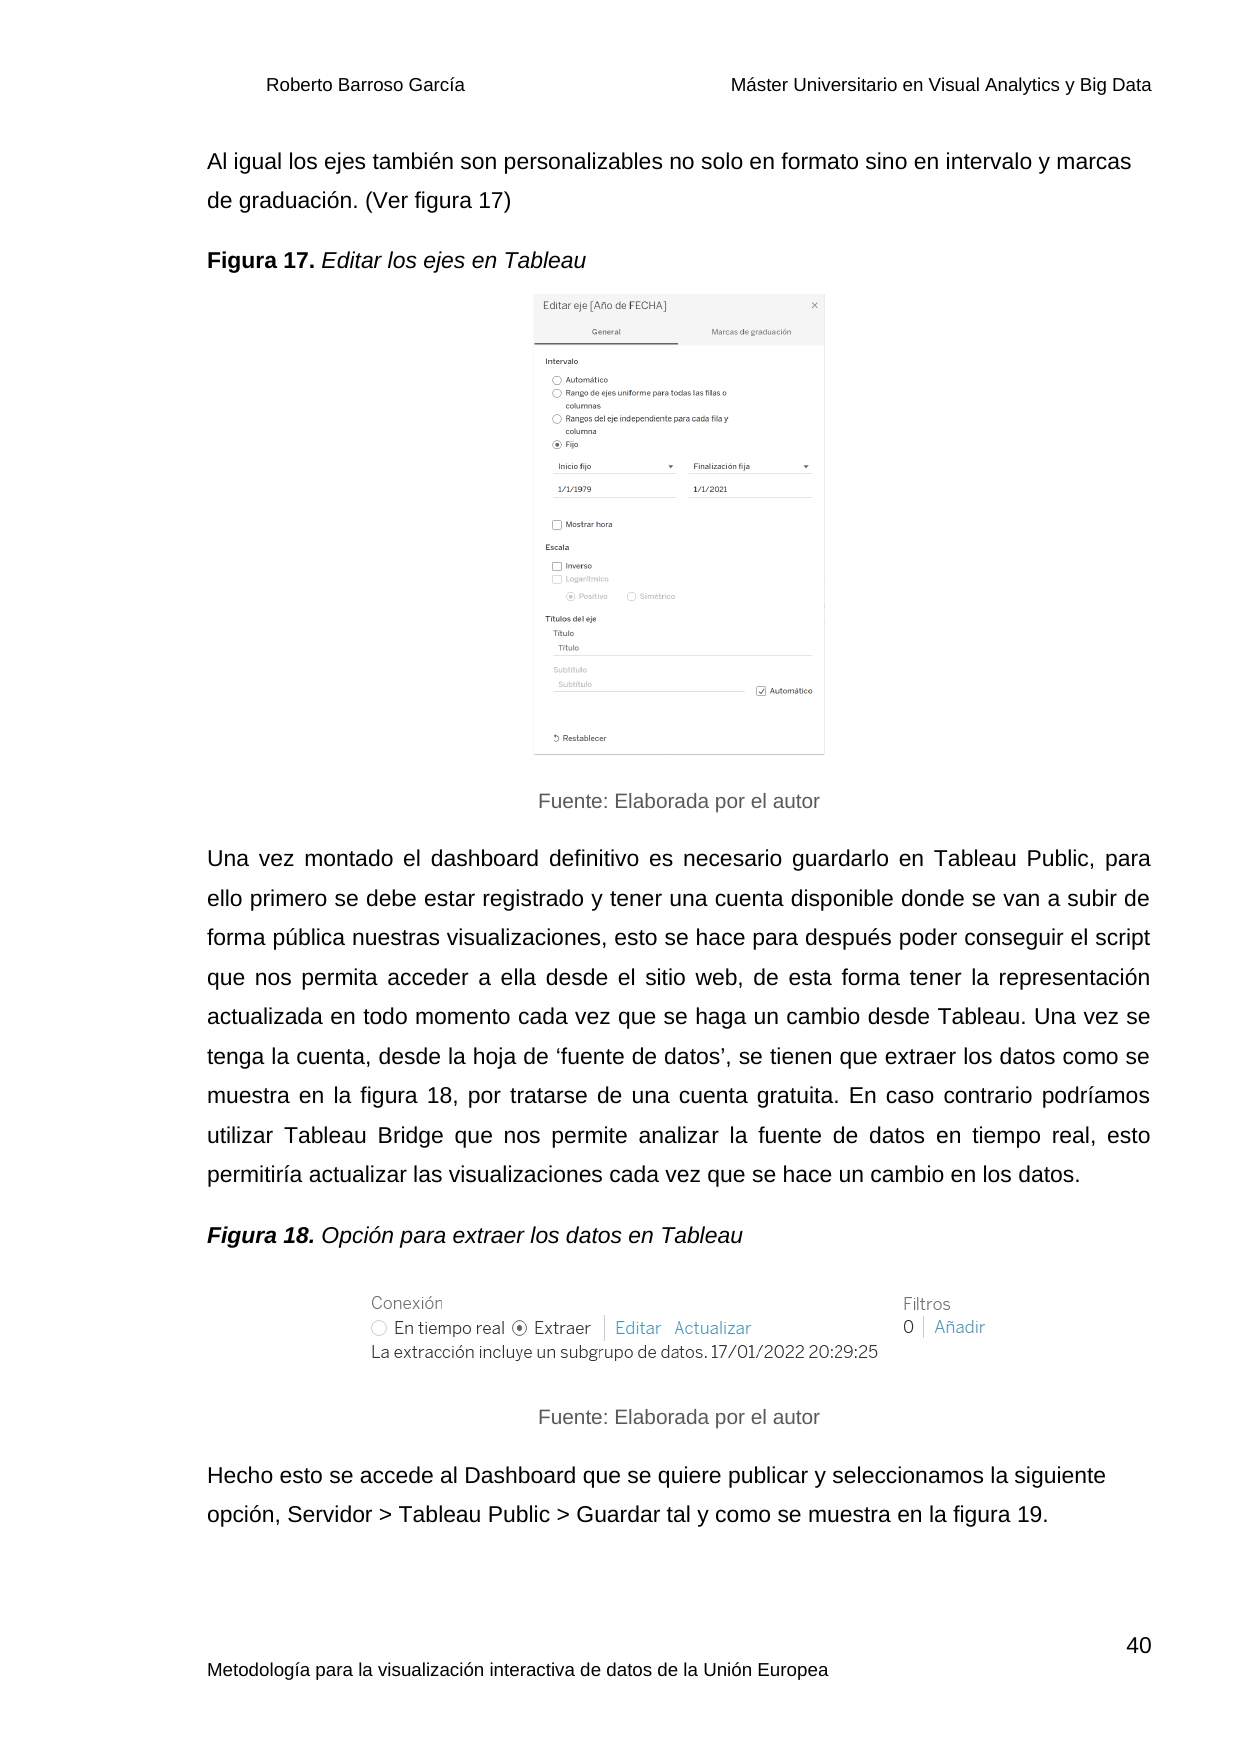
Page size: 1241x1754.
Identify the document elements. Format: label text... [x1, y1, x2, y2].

text Fuente: Elaborada por el autor [207, 1405, 1152, 1429]
text Figura 18. Opción para extraer los datos en Tableau [207, 1222, 1152, 1248]
text Una vez montado el dashboard definitivo es necesario guardarlo en Tableau Public, para ello primero se debe estar registrado y tener una cuenta disponible donde se van a subir de forma pública nuestras visualizaciones, esto se hace para después poder conseguir el script que nos permita acceder a ella desde el sitio web, de esta forma tener la representación actualizada en todo momento cada vez que se haga un cambio desde Tableau. Una vez se tenga la cuenta, desde la hoja de ‘fuente de datos’, se tienen que extraer los datos como se muestra en la figura 18, por tratarse de una cuenta gratuita. En caso contrario podríamos utilizar Tableau Bridge que nos permite analizar la fuente de datos en tiempo real, esto permitiría actualizar las visualizaciones cada vez que se hace un cambio en los datos. [207, 845, 1152, 1188]
text Fuente: Elaborada por el autor [207, 789, 1152, 813]
picture [362, 1268, 996, 1372]
text Figura 17. Editar los ejes en Tableau [207, 247, 1152, 274]
text Al igual los ejes también son personalizables no solo en formato sino en intervalo y marcas de graduación. (Ver figura 17) [207, 148, 1152, 213]
picture [533, 294, 825, 755]
text Hecho esto se accede al Dashboard que se quiere publicar y seleccionamos la siguiente opción, Servidor > Tableau Public > Guardar tal y como se muestra en la figura 19. [207, 1462, 1152, 1528]
